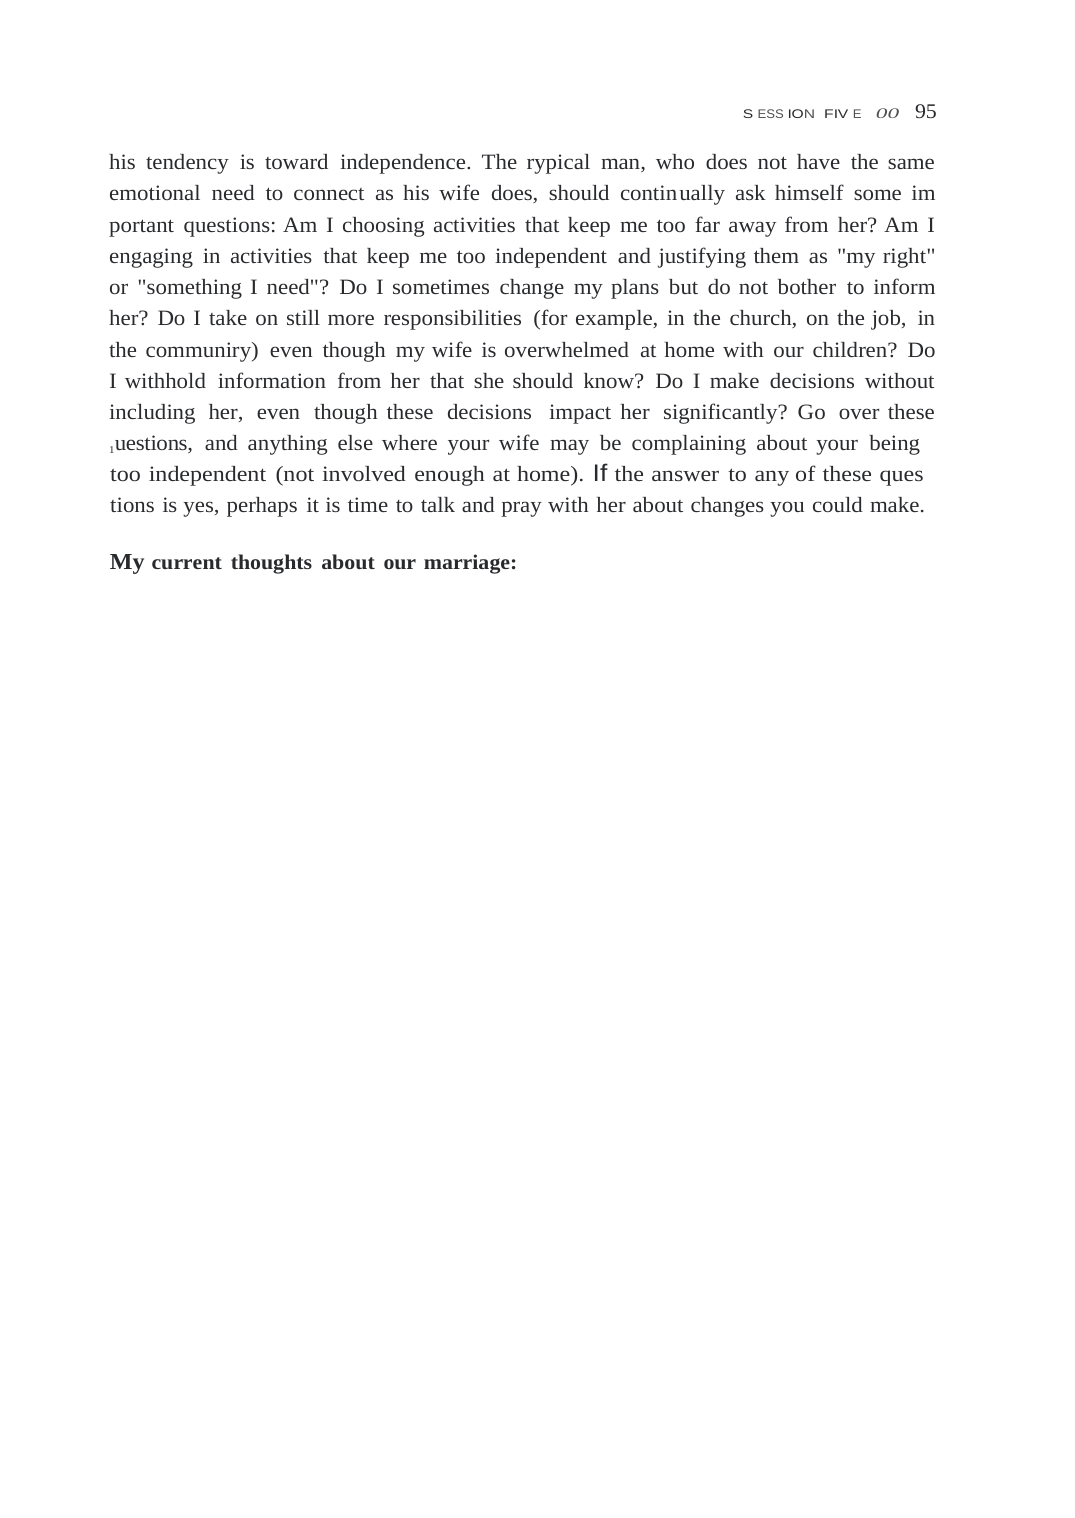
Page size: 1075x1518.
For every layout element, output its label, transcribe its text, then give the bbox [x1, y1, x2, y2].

text My current thoughts about our marriage: [109, 548, 948, 574]
text too independent (not involved enough at home). If the answer to any of these ques­ [110, 462, 948, 486]
text tions is yes, perhaps it is time to talk and pray with her about changes you could make. [110, 492, 948, 517]
text his tendency is toward independence. The rypical man, who does not have the same emotional need to connect as his wife does, should continually ask himself some im­ portant questions: Am I choosing activities that keep me too far away from her? Am I engaging in activities that keep me too independent and justifying them as "my right" or "something I need"? Do I sometimes change my plans but do not bother to inform her? Do I take on still more responsibilities (for example, in the church, on the job, in the communiry) even though my wife is overwhelmed at home with our children? Do I withhold information from her that she should know? Do I make decisions without including her, even though these decisions impact her significantly? Go over these 1uestions, and anything else where your wife may be complaining about your being [109, 149, 936, 456]
text S ESS ION FIV E 00 95 [98, 99, 936, 123]
